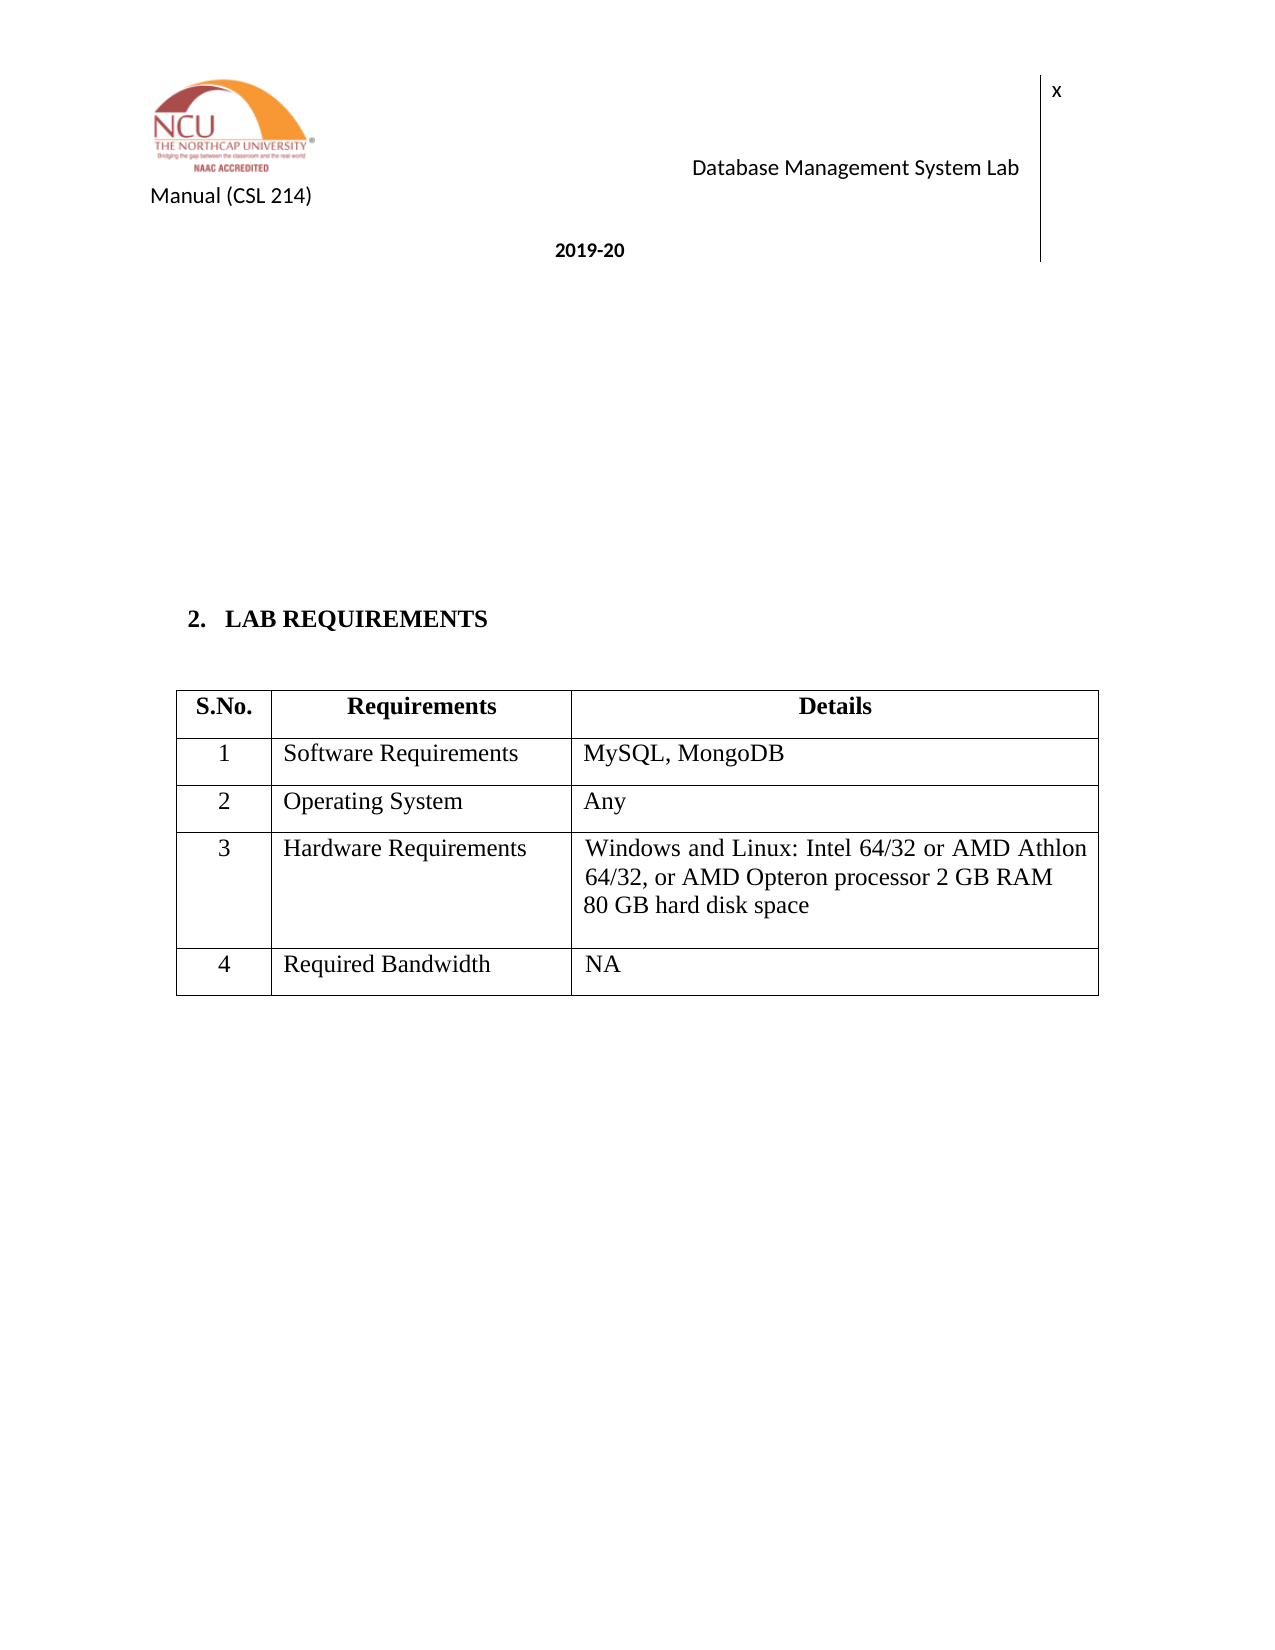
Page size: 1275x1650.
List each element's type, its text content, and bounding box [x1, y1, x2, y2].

table_cell 2 [177, 786, 271, 832]
table_header S.No. [177, 691, 271, 737]
table_header Details [572, 691, 1098, 737]
table_cell Windows and Linux: Intel 64/32 or AMD Athlon 64/32, or AMD Opteron processor 2 GB RAM 80 GB hard disk space [572, 833, 1098, 948]
table_cell Software Requirements [272, 739, 571, 785]
table_cell 3 [177, 833, 271, 948]
table_cell Operating System [272, 786, 571, 832]
table_cell 4 [177, 949, 271, 995]
table_cell Any [572, 786, 1098, 832]
list LAB REQUIREMENTS [187, 604, 1125, 633]
table_cell Required Bandwidth [272, 949, 571, 995]
table_cell 1 [177, 739, 271, 785]
table_cell Hardware Requirements [272, 833, 571, 948]
picture [150, 75, 316, 175]
table_header Requirements [272, 691, 571, 737]
table_cell NA [572, 949, 1098, 995]
table_cell MySQL, MongoDB [572, 739, 1098, 785]
